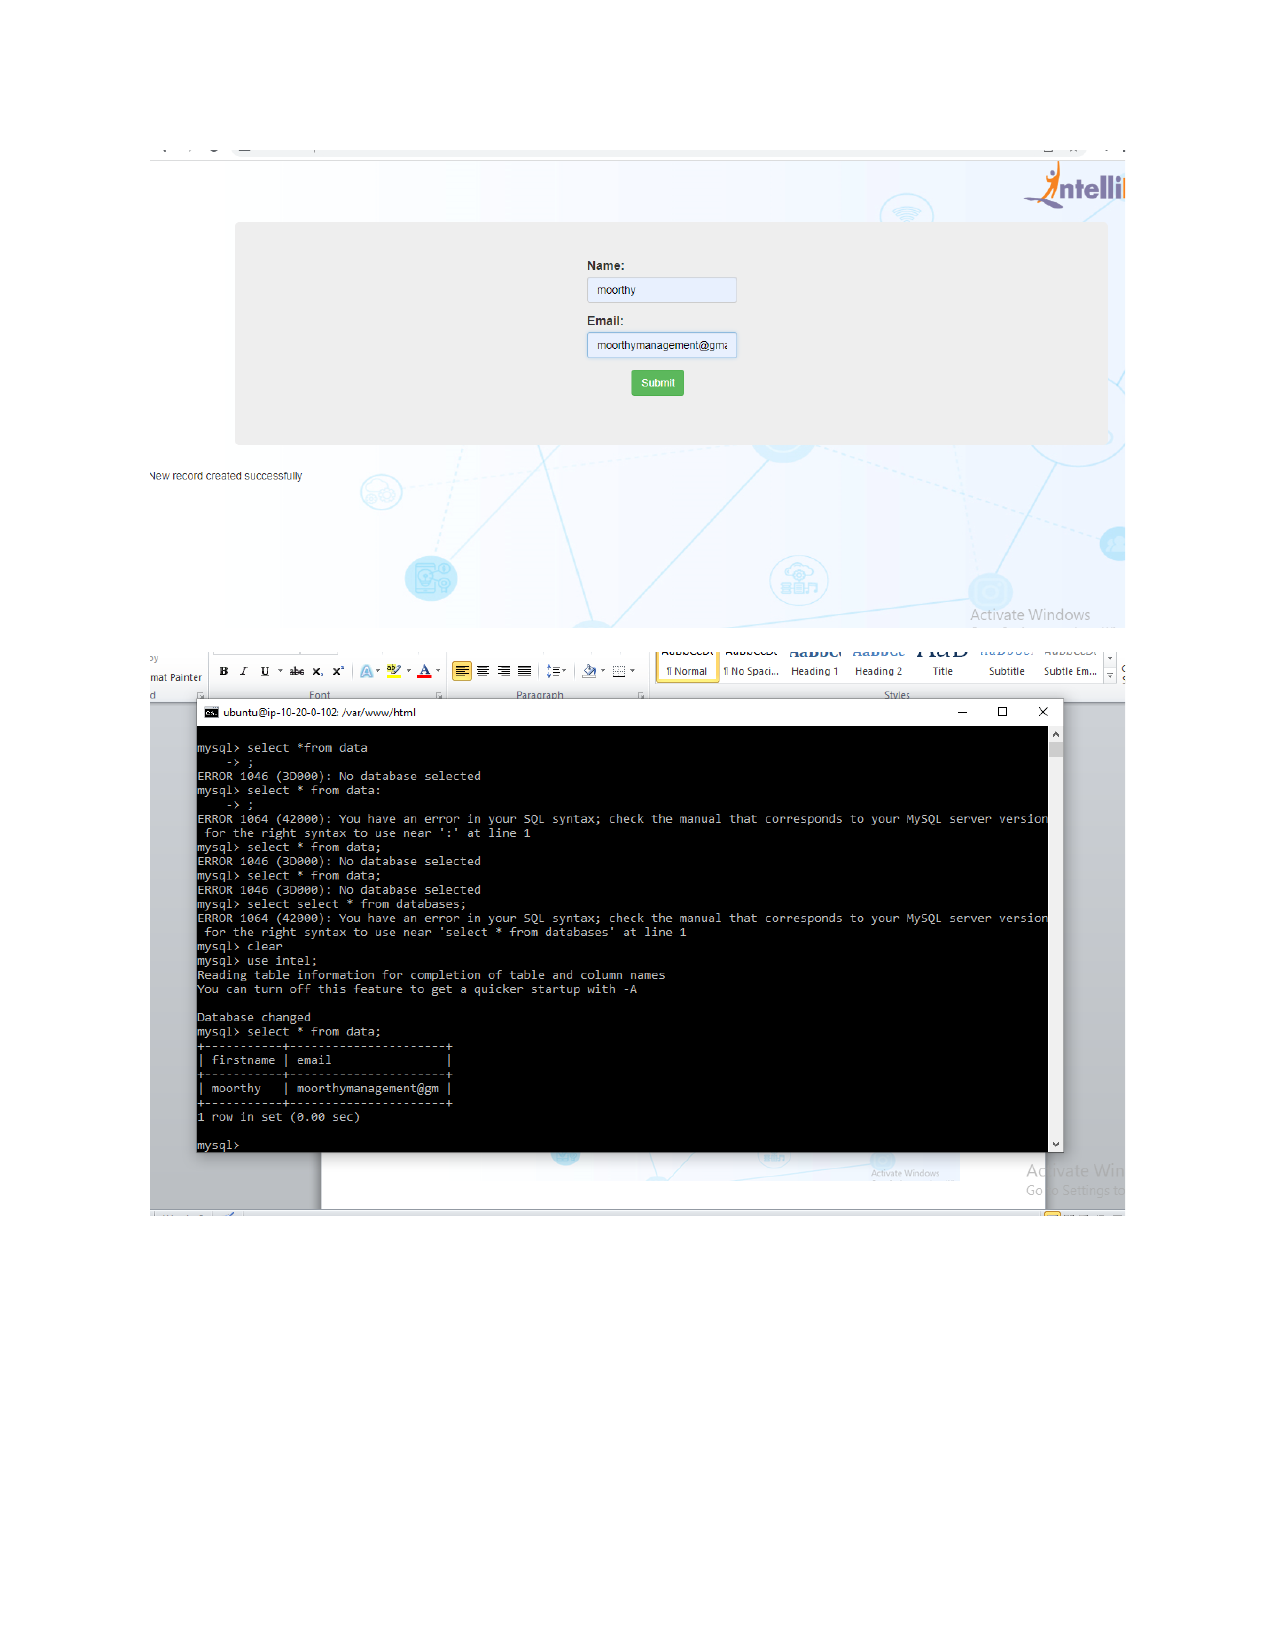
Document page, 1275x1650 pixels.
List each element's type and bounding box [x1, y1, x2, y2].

picture [150, 652, 1125, 1216]
picture [150, 150, 1125, 628]
